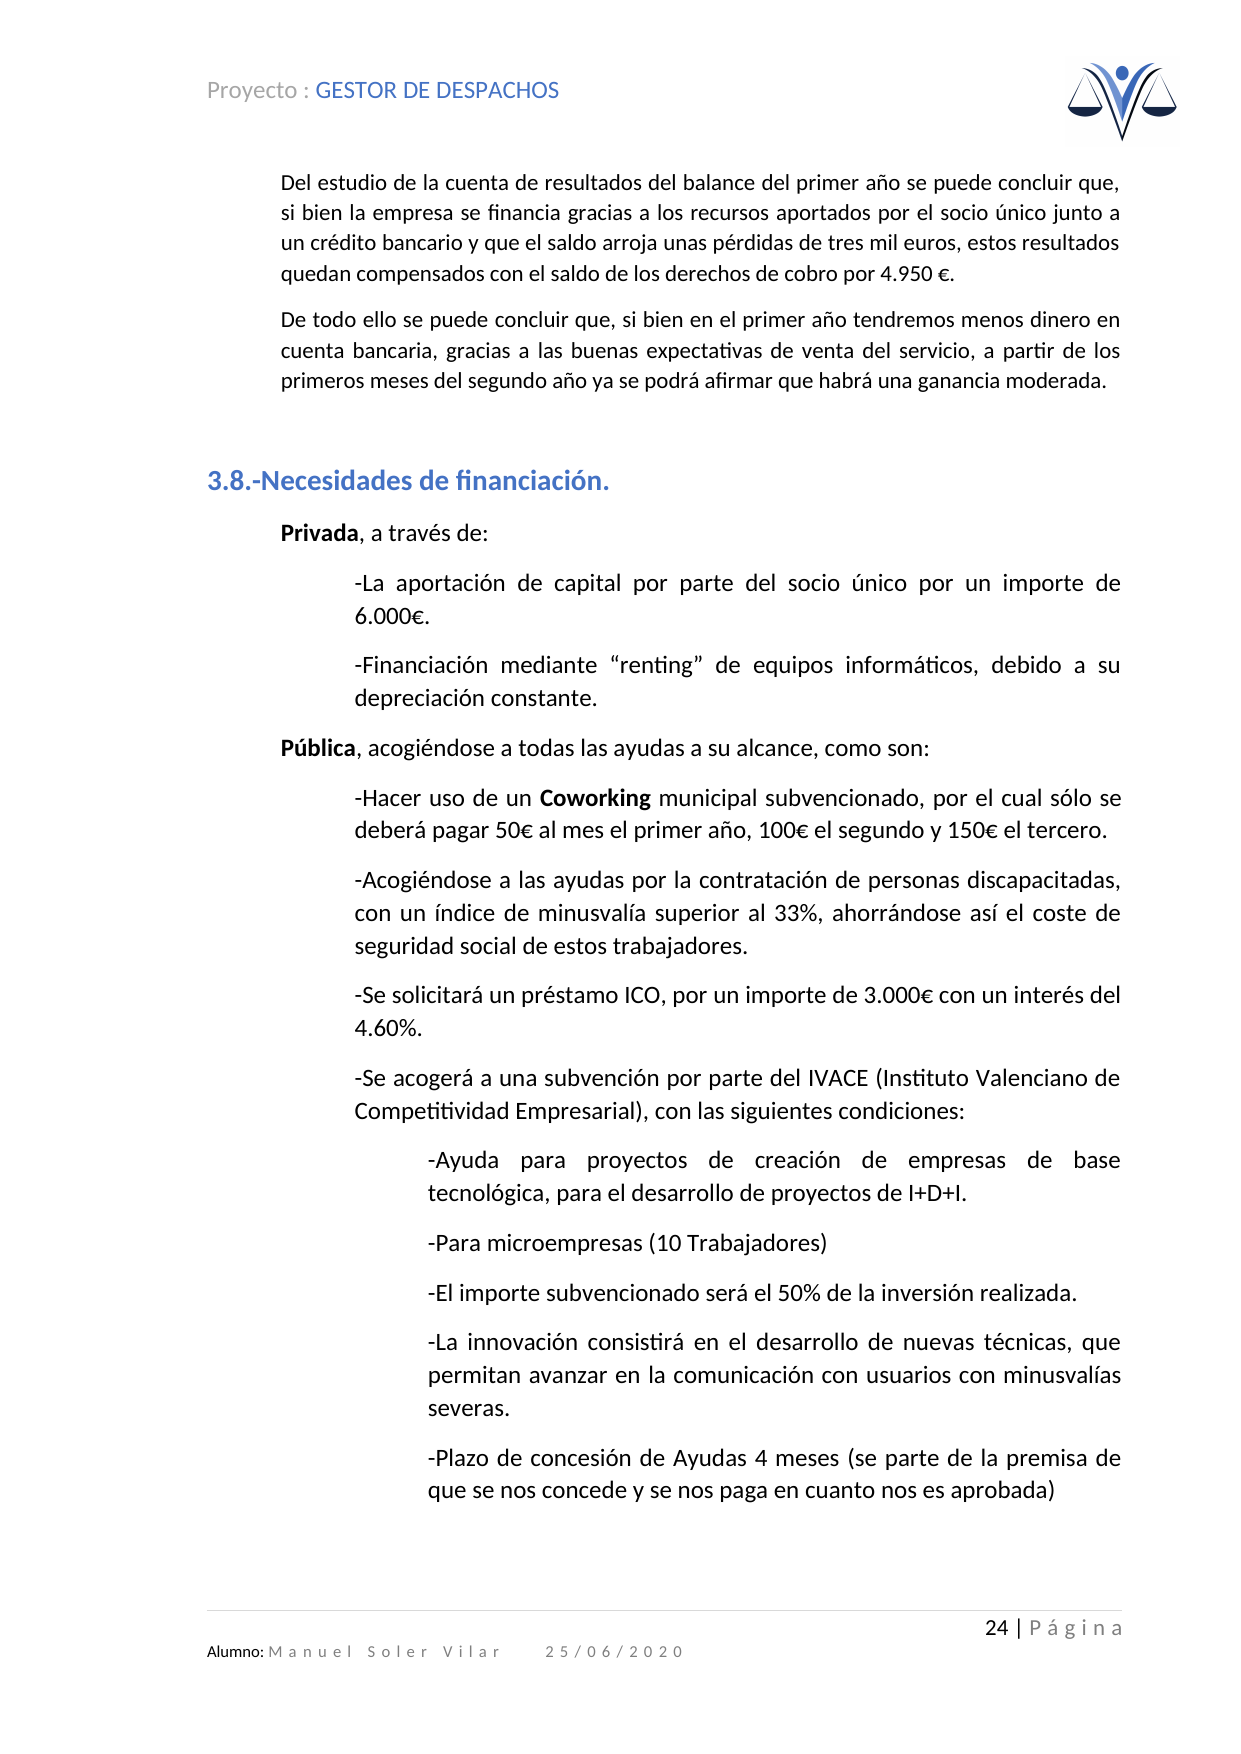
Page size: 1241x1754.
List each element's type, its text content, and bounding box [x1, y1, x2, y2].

text De todo ello se puede concluir que, si bien en el primer año tendremos menos dinero en cuenta bancaria, gracias a las buenas expectativas de venta del servicio, a partir de los primeros meses del segundo año ya se podrá afirmar que habrá una ganancia moderada. [281, 306, 1122, 394]
text Del estudio de la cuenta de resultados del balance del primer año se puede concluir que, si bien la empresa se financia gracias a los recursos aportados por el socio único junto a un crédito bancario y que el saldo arroja unas pérdidas de tres mil euros, estos resultados quedan compensados con el saldo de los derechos de cobro por 4.950 €. [281, 168, 1122, 287]
text Pública, acogiéndose a todas las ayudas a su alcance, como son: [207, 732, 1122, 763]
text 3.8.-Necesidades de financiación. [207, 462, 1122, 498]
text -Hacer uso de un Coworking municipal subvencionado, por el cual sólo se deberá pagar 50€ al mes el primer año, 100€ el segundo y 150€ el tercero. [354, 782, 1122, 845]
text -Plazo de concesión de Ayudas 4 meses (se parte de la premisa de que se nos concede y se nos paga en cuanto nos es aprobada) [428, 1442, 1122, 1505]
text -Financiación mediante “renting” de equipos informáticos, debido a su depreciación constante. [354, 649, 1122, 713]
text -Se acogerá a una subvención por parte del IVACE (Instituto Valenciano de Competitividad Empresarial), con las siguientes condiciones: [354, 1062, 1122, 1126]
text -Ayuda para proyectos de creación de empresas de base tecnológica, para el desarrollo de proyectos de I+D+I. [428, 1144, 1122, 1208]
text -La aportación de capital por parte del socio único por un importe de 6.000€. [354, 567, 1122, 631]
text Privada, a través de: [207, 517, 1122, 548]
text -La innovación consistirá en el desarrollo de nuevas técnicas, que permitan avanzar en la comunicación con usuarios con minusvalías severas. [428, 1326, 1122, 1423]
text -El importe subvencionado será el 50% de la inversión realizada. [354, 1277, 1122, 1307]
text -Acogiéndose a las ayudas por la contratación de personas discapacitadas, con un índice de minusvalía superior al 33%, ahorrándose así el coste de seguridad social de estos trabajadores. [354, 864, 1122, 961]
picture [1065, 56, 1181, 147]
text -Para microempresas (10 Trabajadores) [428, 1227, 1122, 1258]
text -Se solicitará un préstamo ICO, por un importe de 3.000€ con un interés del 4.60%. [354, 979, 1122, 1043]
